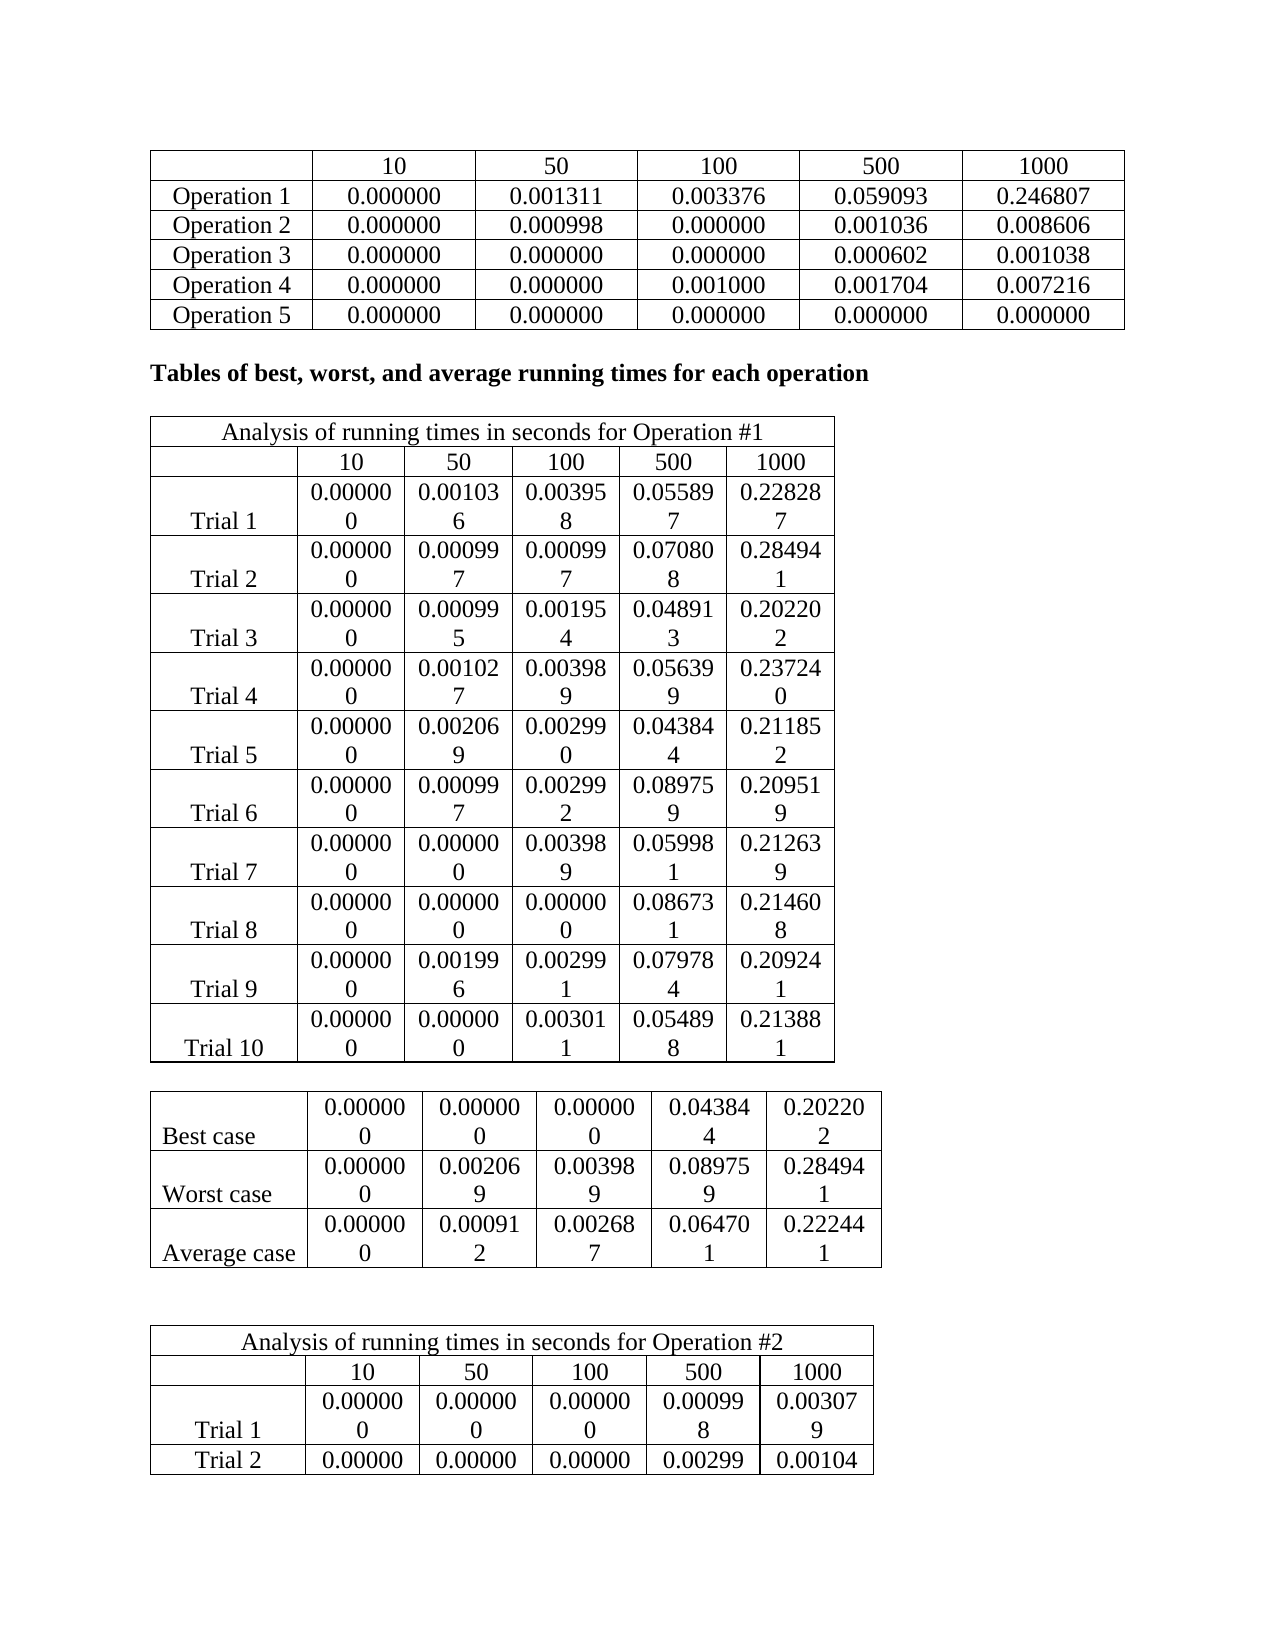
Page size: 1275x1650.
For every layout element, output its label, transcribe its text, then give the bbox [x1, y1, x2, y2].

table_cell 0.000000 [476, 300, 637, 329]
table_cell 0.000000 [963, 300, 1124, 329]
table_cell 0.055897 [620, 477, 726, 534]
table_cell 0.000000 [298, 828, 404, 886]
table_cell 500 [647, 1356, 759, 1385]
table_cell Trial 2 [151, 536, 297, 593]
table_cell 0.000602 [800, 240, 962, 269]
table_cell 0.000000 [476, 270, 637, 299]
table_cell 0.002992 [647, 1445, 759, 1474]
table_header 500 [800, 151, 962, 180]
table_header [151, 151, 312, 180]
table_header 50 [476, 151, 637, 180]
table_cell 0.212639 [727, 828, 834, 886]
table_header Analysis of running times in seconds for Operation #2 [151, 1326, 873, 1355]
table_cell 0.209241 [727, 945, 834, 1003]
table_cell Trial 1 [151, 477, 297, 534]
table_cell 0.000000 [405, 828, 512, 886]
table_cell 0.000000 [298, 887, 404, 944]
table_header 10 [313, 151, 475, 180]
table_cell 0.000000 [405, 1004, 512, 1061]
table_cell 0.000000 [313, 270, 475, 299]
table_header Analysis of running times in seconds for Operation #1 [151, 417, 834, 446]
table_cell 0.000000 [308, 1151, 422, 1208]
table_cell 0.000000 [533, 1386, 646, 1444]
table_cell Trial 1 [151, 1386, 305, 1444]
table_cell 0.059093 [800, 181, 962, 209]
table_cell 0.000000 [298, 594, 404, 652]
table_cell 0.000000 [306, 1386, 419, 1444]
table_cell 0.246807 [963, 181, 1124, 209]
table_cell 0.003989 [537, 1151, 651, 1208]
table_cell 0.000000 [306, 1445, 419, 1474]
table_cell 0.054898 [620, 1004, 726, 1061]
table_cell 50 [420, 1356, 532, 1385]
table_cell 0.001954 [513, 594, 619, 652]
table_cell 0.001311 [476, 181, 637, 209]
table_cell 0.000000 [420, 1445, 532, 1474]
table_cell 0.000997 [405, 770, 512, 827]
table_cell 0.002992 [513, 770, 619, 827]
table_cell 0.000000 [313, 211, 475, 239]
table_cell Trial 6 [151, 770, 297, 827]
table_cell 0.007216 [963, 270, 1124, 299]
table_cell 0.000000 [420, 1386, 532, 1444]
text Tables of best, worst, and average running times for each operation [150, 358, 1125, 387]
table_cell 10 [306, 1356, 419, 1385]
table_cell 0.001000 [638, 270, 799, 299]
table_cell 0.000995 [405, 594, 512, 652]
table_cell 0.003376 [638, 181, 799, 209]
table_cell Trial 7 [151, 828, 297, 886]
table_cell 1000 [727, 447, 834, 476]
table_header 100 [638, 151, 799, 180]
table_cell Operation 4 [151, 270, 312, 299]
table_cell 0.070808 [620, 536, 726, 593]
table_cell 0.284941 [767, 1151, 881, 1208]
table_cell 0.000000 [298, 1004, 404, 1061]
table_cell 0.008606 [963, 211, 1124, 239]
table_cell 0.000000 [298, 711, 404, 769]
table_header 1000 [963, 151, 1124, 180]
table_cell 0.000000 [513, 887, 619, 944]
table_header 0.202202 [767, 1092, 881, 1150]
table_cell 1000 [761, 1356, 873, 1385]
table_cell 0.000000 [405, 887, 512, 944]
table_header Best case [151, 1092, 307, 1150]
table_cell 0.001996 [405, 945, 512, 1003]
table_cell 0.202202 [727, 594, 834, 652]
table_cell Trial 10 [151, 1004, 297, 1061]
table_cell Trial 3 [151, 594, 297, 652]
table_cell 0.228287 [727, 477, 834, 534]
table_cell 0.214608 [727, 887, 834, 944]
table_cell 0.000997 [513, 536, 619, 593]
table_cell Operation 2 [151, 211, 312, 239]
table_cell 0.000998 [476, 211, 637, 239]
table_cell 50 [405, 447, 512, 476]
table_cell 0.001040 [761, 1445, 873, 1474]
table_cell 0.000997 [405, 536, 512, 593]
table_cell 0.000000 [298, 536, 404, 593]
table_cell 10 [298, 447, 404, 476]
table_cell 0.000000 [298, 477, 404, 534]
table_cell 0.000000 [308, 1209, 422, 1267]
table_cell 0.001036 [800, 211, 962, 239]
table_cell 0.089759 [652, 1151, 766, 1208]
table_cell 0.000000 [533, 1445, 646, 1474]
table_cell 0.064701 [652, 1209, 766, 1267]
table_cell 500 [620, 447, 726, 476]
table_cell Average case [151, 1209, 307, 1267]
table_cell 0.086731 [620, 887, 726, 944]
table_cell Operation 5 [151, 300, 312, 329]
table_cell 0.048913 [620, 594, 726, 652]
table_cell 0.000000 [313, 181, 475, 209]
table_cell Trial 2 [151, 1445, 305, 1474]
table_cell Operation 3 [151, 240, 312, 269]
table_cell 0.003011 [513, 1004, 619, 1061]
table_cell 0.000000 [298, 945, 404, 1003]
table_cell 0.003079 [761, 1386, 873, 1444]
table_cell 0.002069 [405, 711, 512, 769]
table_cell 0.000000 [476, 240, 637, 269]
table_cell 0.001704 [800, 270, 962, 299]
table_cell 0.209519 [727, 770, 834, 827]
table_cell 0.001036 [405, 477, 512, 534]
table_cell 0.213881 [727, 1004, 834, 1061]
table_cell 0.000000 [800, 300, 962, 329]
table_cell 0.000000 [638, 240, 799, 269]
table_header 0.000000 [308, 1092, 422, 1150]
table_cell 0.056399 [620, 653, 726, 710]
table_cell 0.000998 [647, 1386, 759, 1444]
table_cell 0.284941 [727, 536, 834, 593]
table_cell 0.211852 [727, 711, 834, 769]
table_cell 0.237240 [727, 653, 834, 710]
table_cell 0.003989 [513, 828, 619, 886]
table_cell Trial 5 [151, 711, 297, 769]
table_cell 0.002069 [423, 1151, 536, 1208]
table_cell Operation 1 [151, 181, 312, 209]
table_cell 0.001027 [405, 653, 512, 710]
table_cell 100 [513, 447, 619, 476]
table_cell 0.001038 [963, 240, 1124, 269]
table_header 0.000000 [537, 1092, 651, 1150]
table_cell 0.000912 [423, 1209, 536, 1267]
table_cell 0.089759 [620, 770, 726, 827]
table_cell 0.000000 [638, 300, 799, 329]
table_cell 0.079784 [620, 945, 726, 1003]
table_cell 100 [533, 1356, 646, 1385]
table_cell Worst case [151, 1151, 307, 1208]
table_cell 0.003958 [513, 477, 619, 534]
table_header 0.043844 [652, 1092, 766, 1150]
table_cell 0.000000 [298, 770, 404, 827]
table_cell 0.000000 [313, 240, 475, 269]
table_cell 0.059981 [620, 828, 726, 886]
table_cell 0.002991 [513, 945, 619, 1003]
table_cell 0.002990 [513, 711, 619, 769]
table_cell 0.000000 [298, 653, 404, 710]
table_cell 0.222441 [767, 1209, 881, 1267]
table_cell 0.043844 [620, 711, 726, 769]
table_cell 0.003989 [513, 653, 619, 710]
table_cell 0.000000 [313, 300, 475, 329]
table_cell Trial 4 [151, 653, 297, 710]
table_header 0.000000 [423, 1092, 536, 1150]
table_cell [151, 1356, 305, 1385]
table_cell [151, 447, 297, 476]
table_cell Trial 9 [151, 945, 297, 1003]
table_cell 0.002687 [537, 1209, 651, 1267]
table_cell 0.000000 [638, 211, 799, 239]
table_cell Trial 8 [151, 887, 297, 944]
